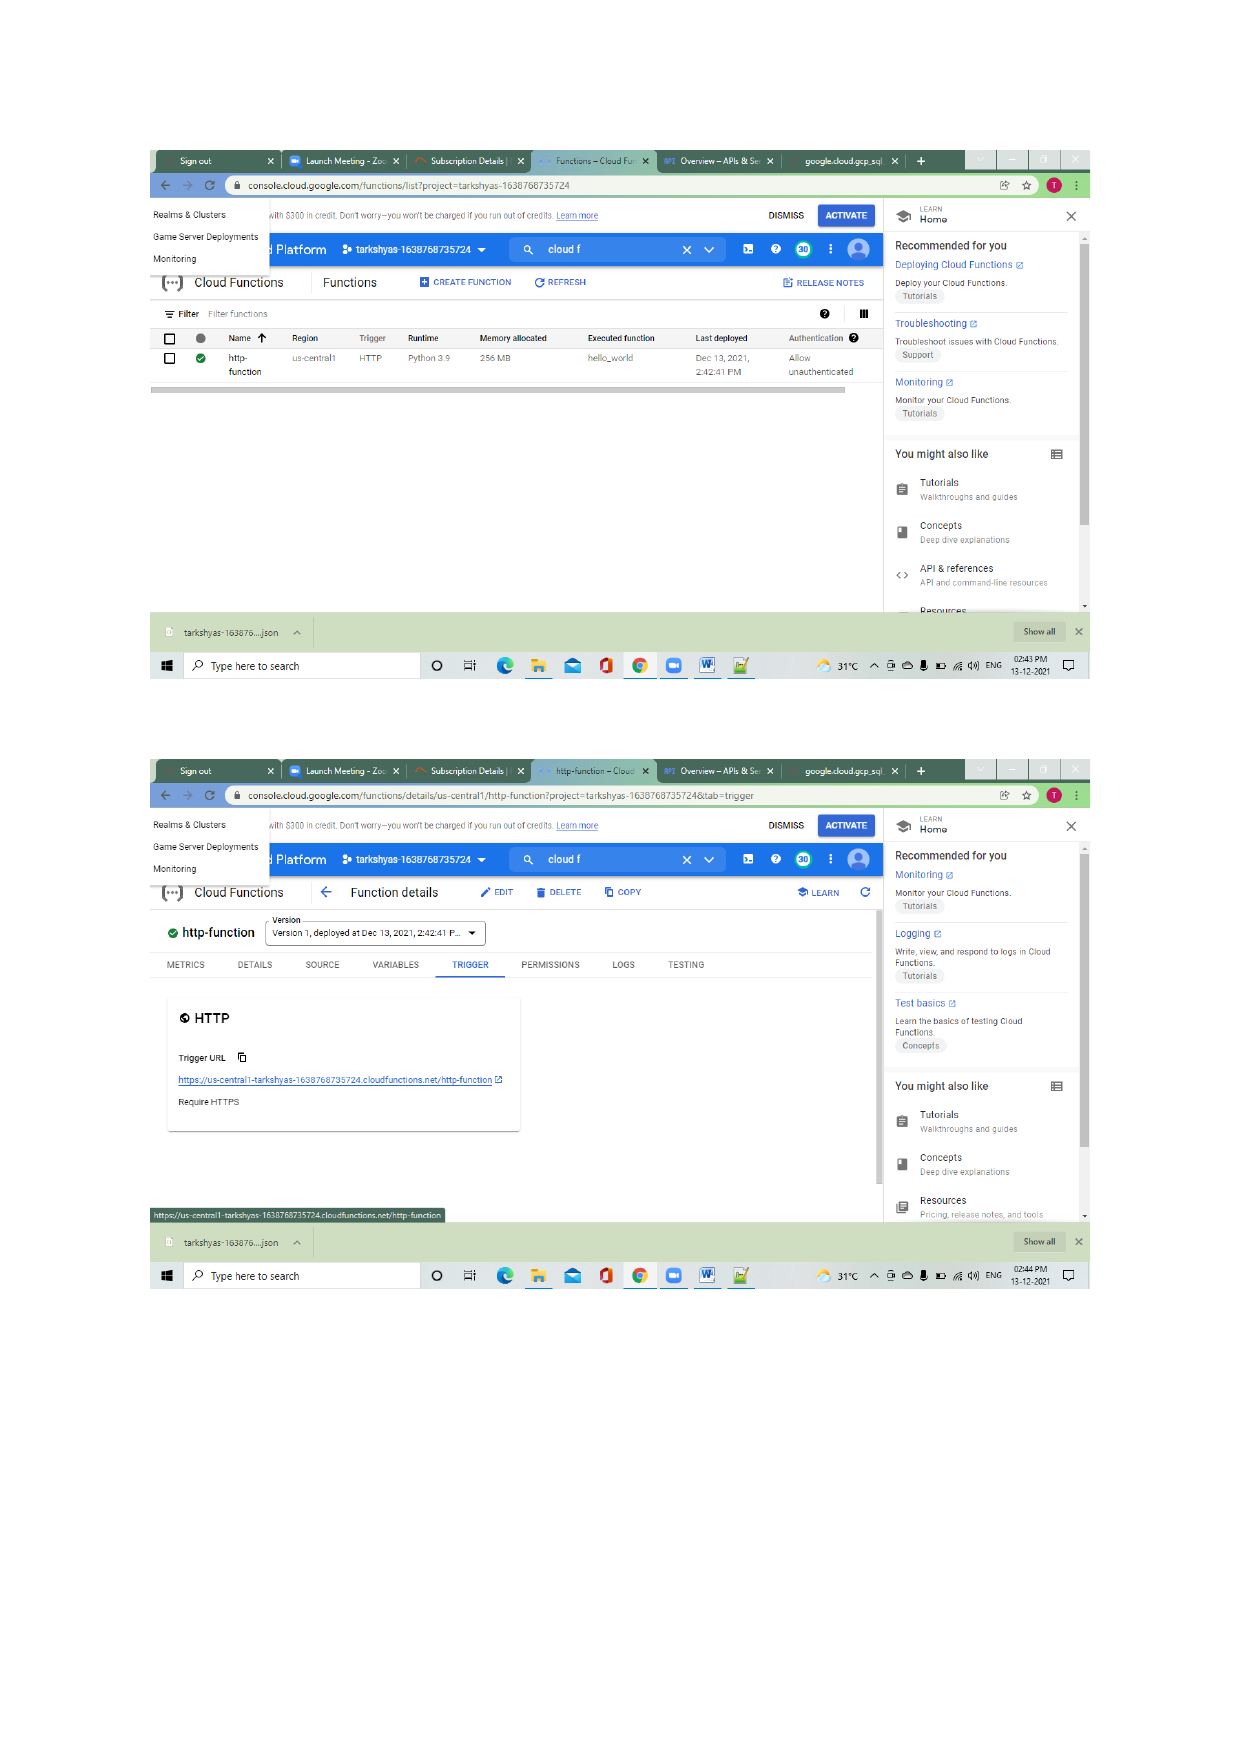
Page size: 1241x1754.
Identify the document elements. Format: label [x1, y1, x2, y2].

picture [150, 759, 1091, 1289]
picture [150, 150, 1091, 679]
